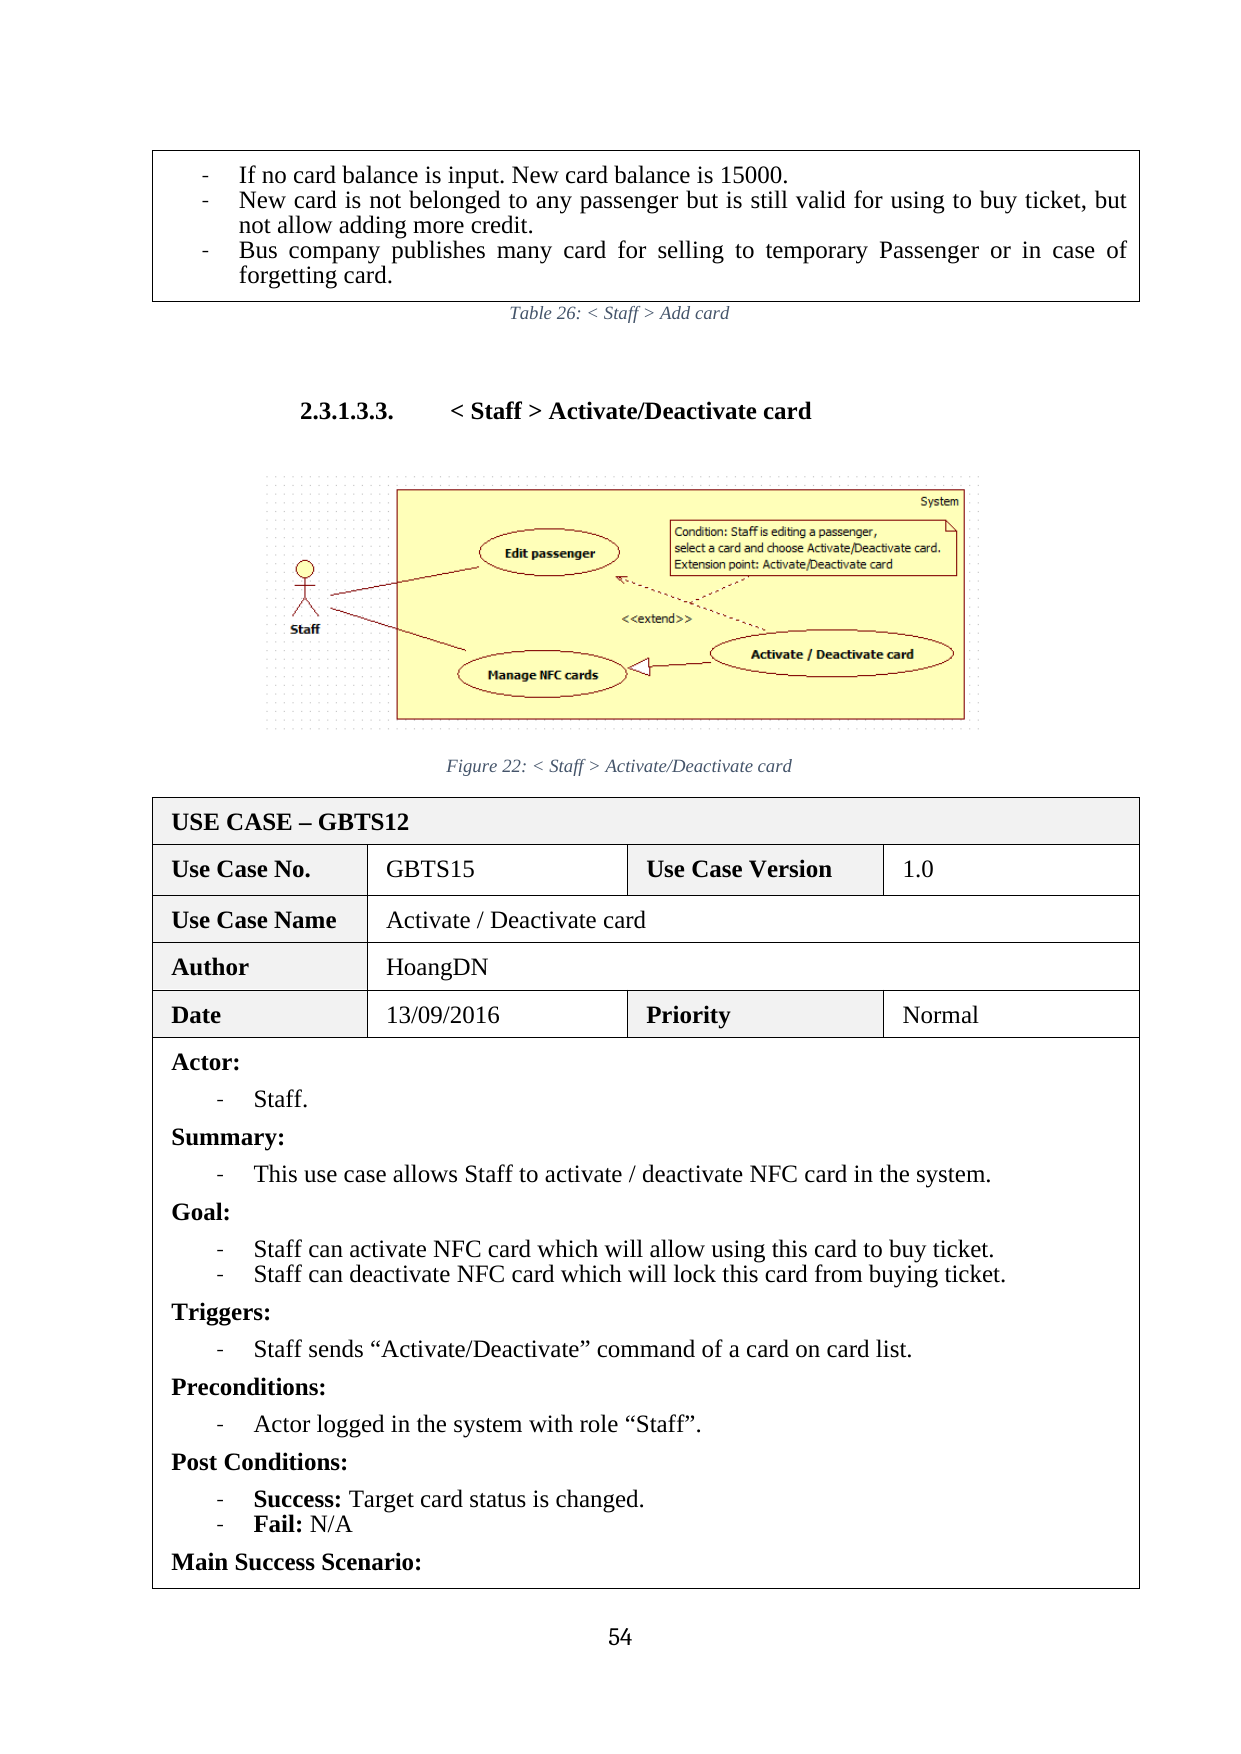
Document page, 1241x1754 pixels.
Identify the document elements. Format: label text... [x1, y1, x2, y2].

subtitle < Staff > Activate/Deactivate card [300, 396, 1090, 424]
table_cell 1.0 [884, 845, 1139, 895]
table_cell GBTS15 [368, 845, 627, 895]
table_cell Date [153, 991, 367, 1037]
table_cell Use Case Version [628, 845, 883, 895]
table_cell HoangDN [368, 943, 1139, 989]
table_cell Use Case Name [153, 896, 367, 942]
picture [260, 473, 980, 737]
table_cell Normal [884, 991, 1139, 1037]
table_header USE CASE – GBTS12 [153, 798, 1139, 844]
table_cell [153, 1038, 1139, 1588]
table_cell Activate / Deactivate card [368, 896, 1139, 942]
table_cell 13/09/2016 [368, 991, 627, 1037]
table_cell Use Case No. [153, 845, 367, 895]
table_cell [153, 151, 1139, 301]
table_cell Author [153, 943, 367, 989]
table_cell Priority [628, 991, 883, 1037]
